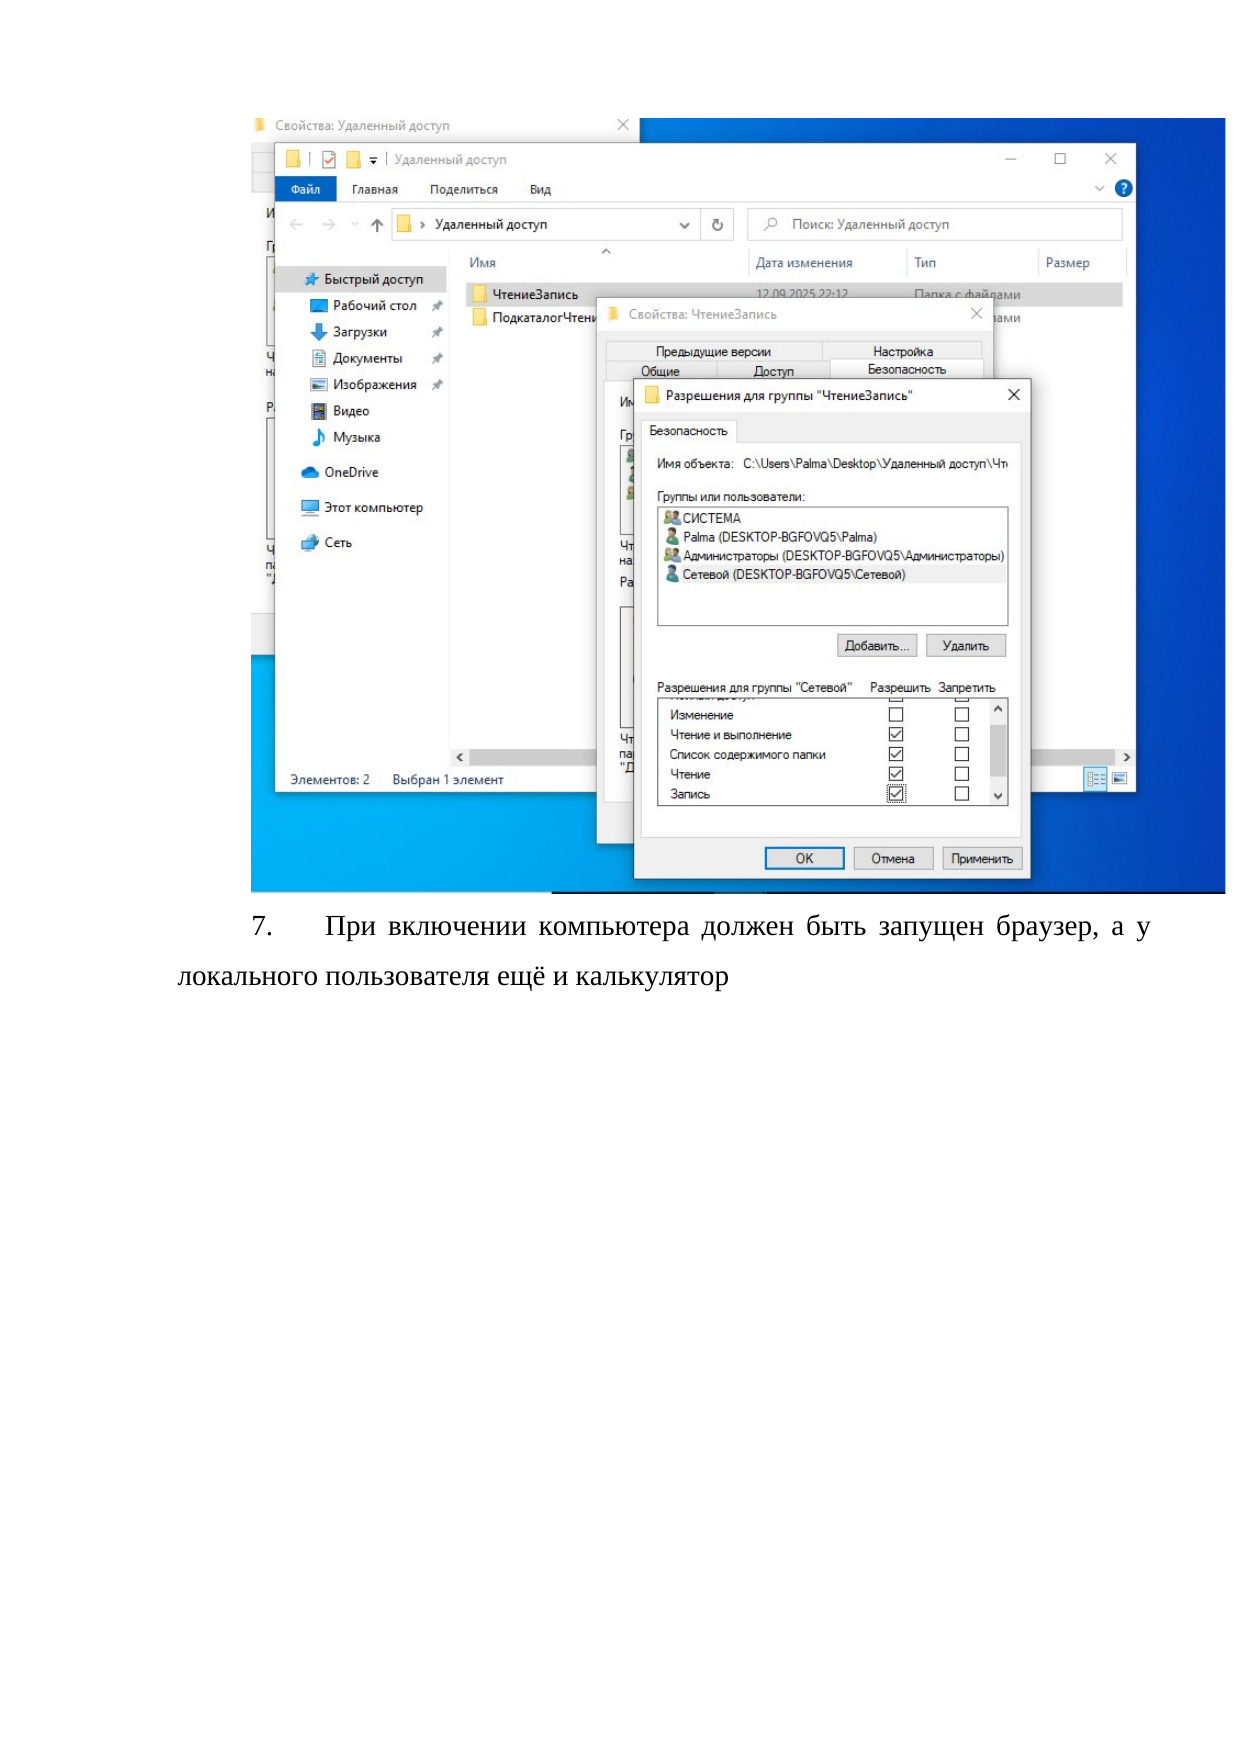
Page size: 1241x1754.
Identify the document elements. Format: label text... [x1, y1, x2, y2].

list При включении компьютера должен быть запущен браузер, а у локального пользователя ещё и калькулятор [177, 908, 1152, 992]
picture [251, 118, 1226, 894]
